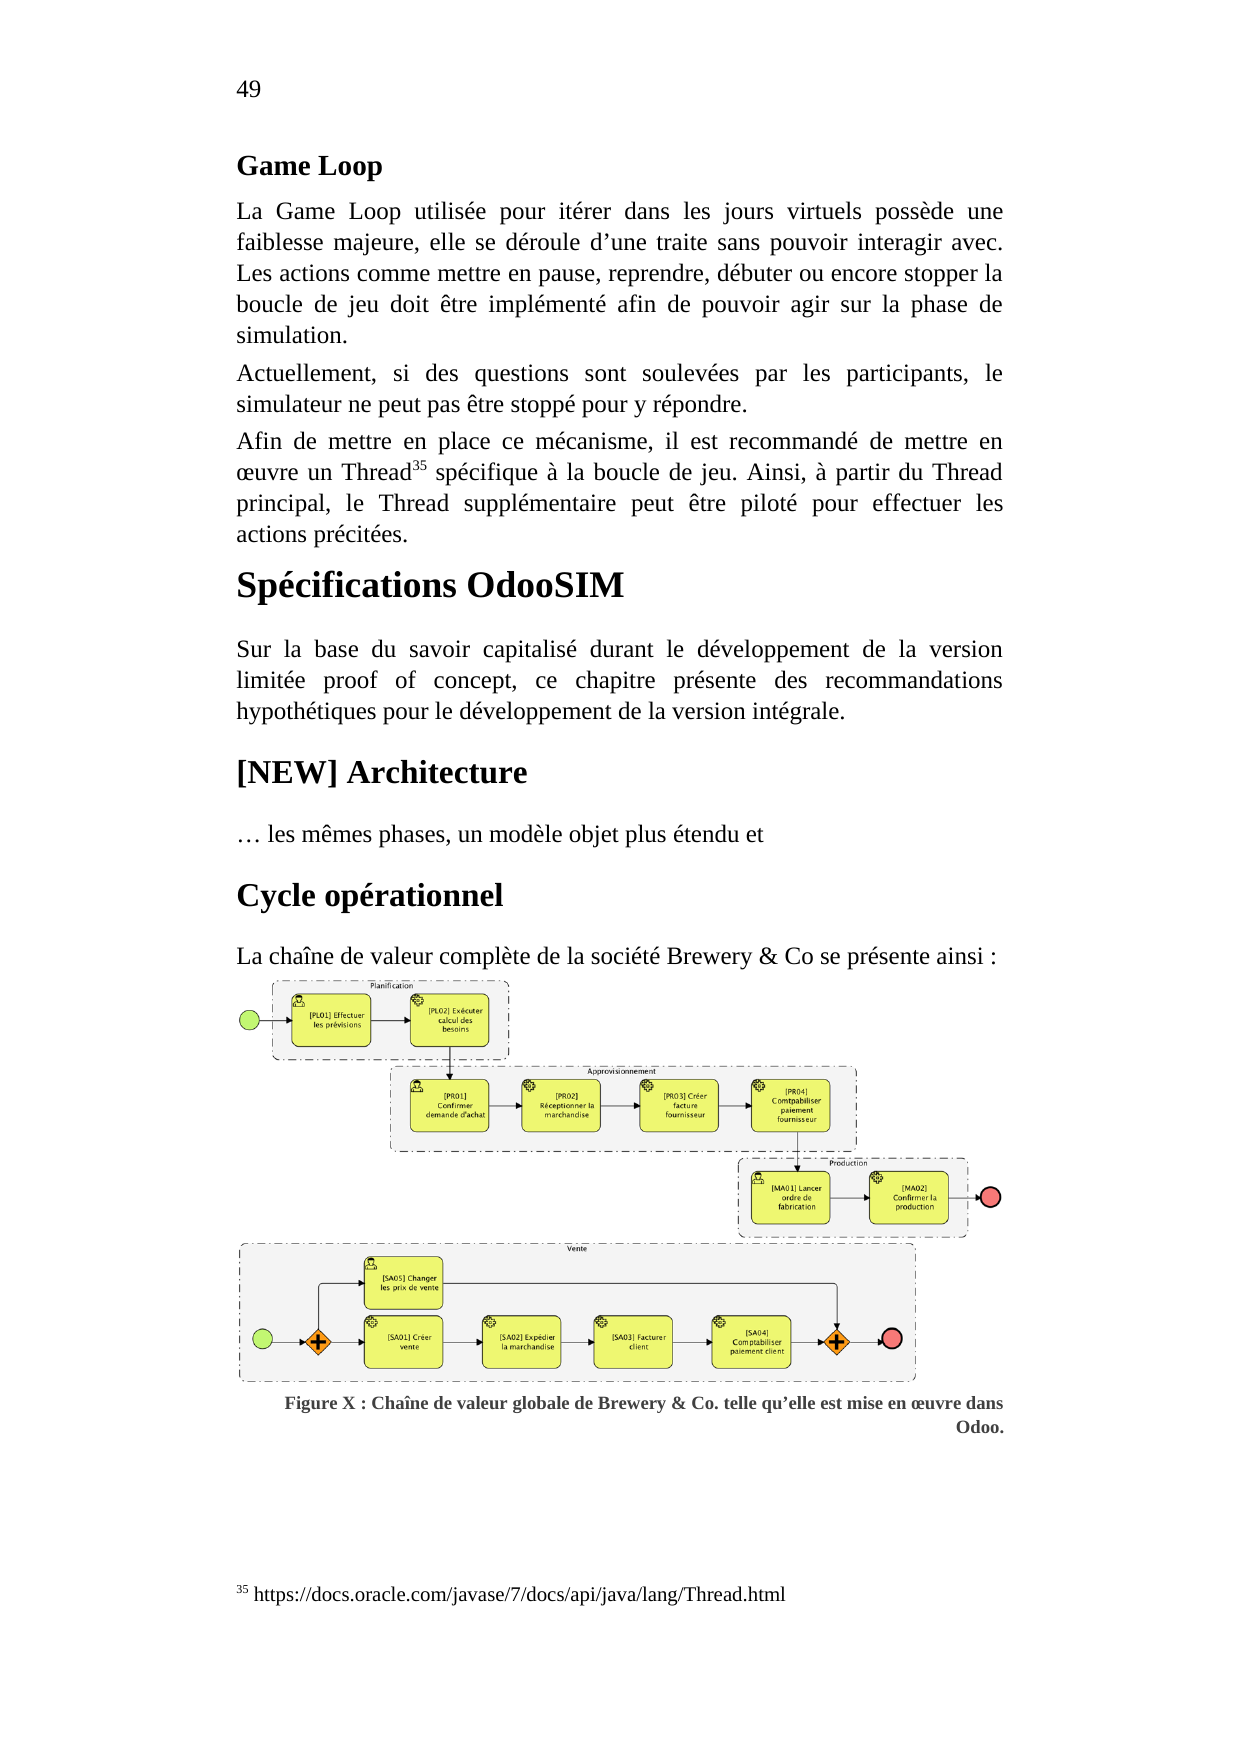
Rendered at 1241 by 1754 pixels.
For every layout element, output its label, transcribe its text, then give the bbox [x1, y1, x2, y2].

text Afin de mettre en place ce mécanisme, il est recommandé de mettre en œuvre un Thread spécifique à la boucle de jeu. Ainsi, à partir du Thread principal, le Thread supplémentaire peut être piloté pour effectuer les actions précitées. [236, 426, 1004, 548]
picture [236, 978, 1004, 1384]
text [NEW] Architecture [236, 752, 1004, 791]
text Figure X : Chaîne de valeur globale de Brewery & Co. telle qu’elle est mise en œuvre dans Odoo. [236, 1392, 1004, 1437]
text Actuellement, si des questions sont soulevées par les participants, le simulateur ne peut pas être stoppé pour y répondre. [236, 358, 1004, 418]
text La Game Loop utilisée pour itérer dans les jours virtuels possède une faiblesse majeure, elle se déroule d’une traite sans pouvoir interagir avec. Les actions comme mettre en pause, reprendre, débuter ou encore stopper la boucle de jeu doit être implémenté afin de pouvoir agir sur la phase de simulation. [236, 196, 1004, 349]
text Game Loop [236, 148, 1004, 181]
text … les mêmes phases, un modèle objet plus étendu et [236, 819, 1004, 848]
text Sur la base du savoir capitalisé durant le développement de la version limitée proof of concept, ce chapitre présente des recommandations hypothétiques pour le développement de la version intégrale. [236, 634, 1004, 725]
text La chaîne de valeur complète de la société Brewery & Co se présente ainsi : [236, 941, 1004, 970]
text Spécifications OdooSIM [236, 563, 1004, 606]
text Cycle opérationnel [236, 875, 1004, 913]
